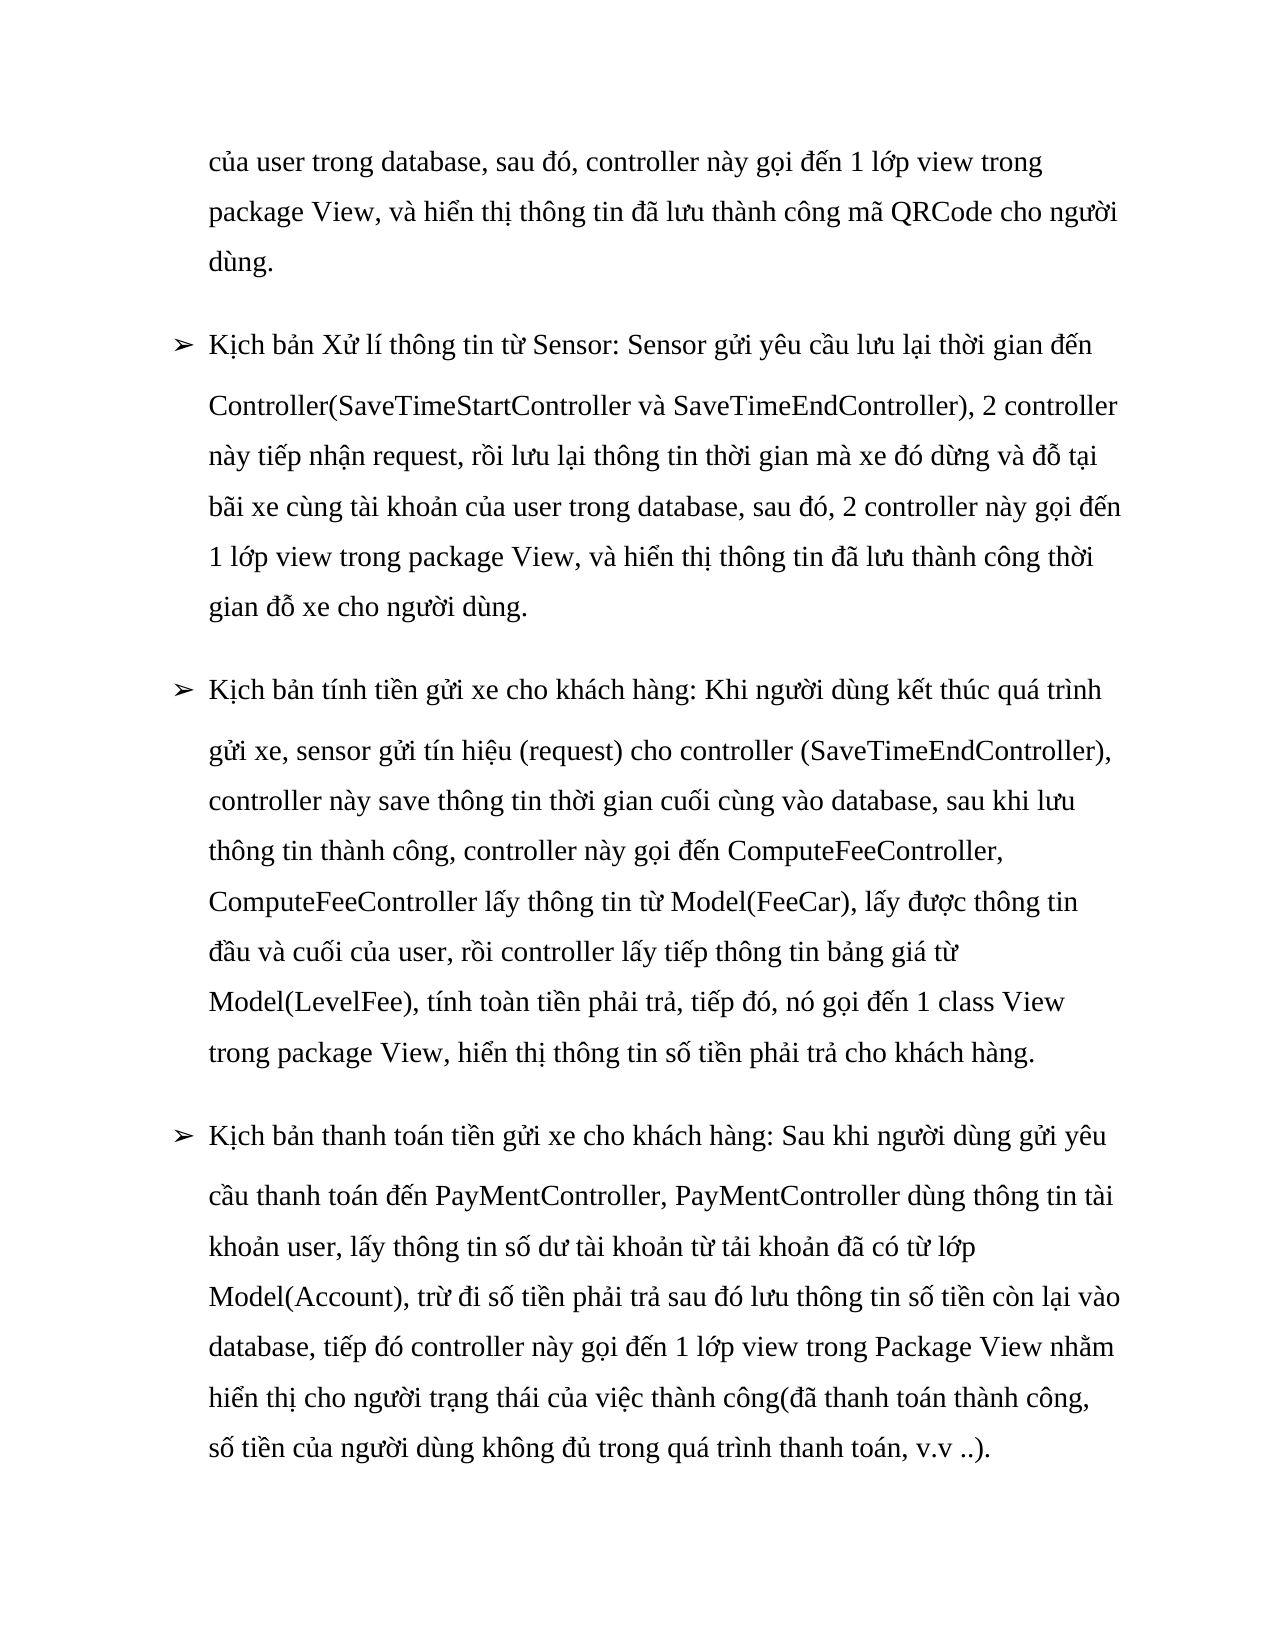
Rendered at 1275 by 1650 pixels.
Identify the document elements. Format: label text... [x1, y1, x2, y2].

list Kịch bản thanh toán tiền gửi xe cho khách hàng: Sau khi người dùng gửi yêu cầu thanh toán đến PayMentController, PayMentController dùng thông tin tài khoản user, lấy thông tin số dư tài khoản từ tải khoản đã có từ lớp Model(Account), trừ đi số tiền phải trả sau đó lưu thông tin số tiền còn lại vào database, tiếp đó controller này gọi đến 1 lớp view trong Package View nhằm hiển thị cho người trạng thái của việc thành công(đã thanh toán thành công, số tiền của người dùng không đủ trong quá trình thanh toán, v.v ..). [171, 1102, 1122, 1463]
list Kịch bản Xử lí thông tin từ Sensor: Sensor gửi yêu cầu lưu lại thời gian đến Controller(SaveTimeStartController và SaveTimeEndController), 2 controller này tiếp nhận request, rồi lưu lại thông tin thời gian mà xe đó dừng và đỗ tại bãi xe cùng tài khoản của user trong database, sau đó, 2 controller này gọi đến 1 lớp view trong package View, và hiển thị thông tin đã lưu thành công thời gian đỗ xe cho người dùng. [171, 311, 1122, 623]
list Kịch bản tính tiền gửi xe cho khách hàng: Khi người dùng kết thúc quá trình gửi xe, sensor gửi tín hiệu (request) cho controller (SaveTimeEndController), controller này save thông tin thời gian cuối cùng vào database, sau khi lưu thông tin thành công, controller này gọi đến ComputeFeeController, ComputeFeeController lấy thông tin từ Model(FeeCar), lấy được thông tin đầu và cuối của user, rồi controller lấy tiếp thông tin bảng giá từ Model(LevelFee), tính toàn tiền phải trả, tiếp đó, nó gọi đến 1 class View trong package View, hiển thị thông tin số tiền phải trả cho khách hàng. [171, 656, 1122, 1068]
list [171, 144, 1122, 278]
